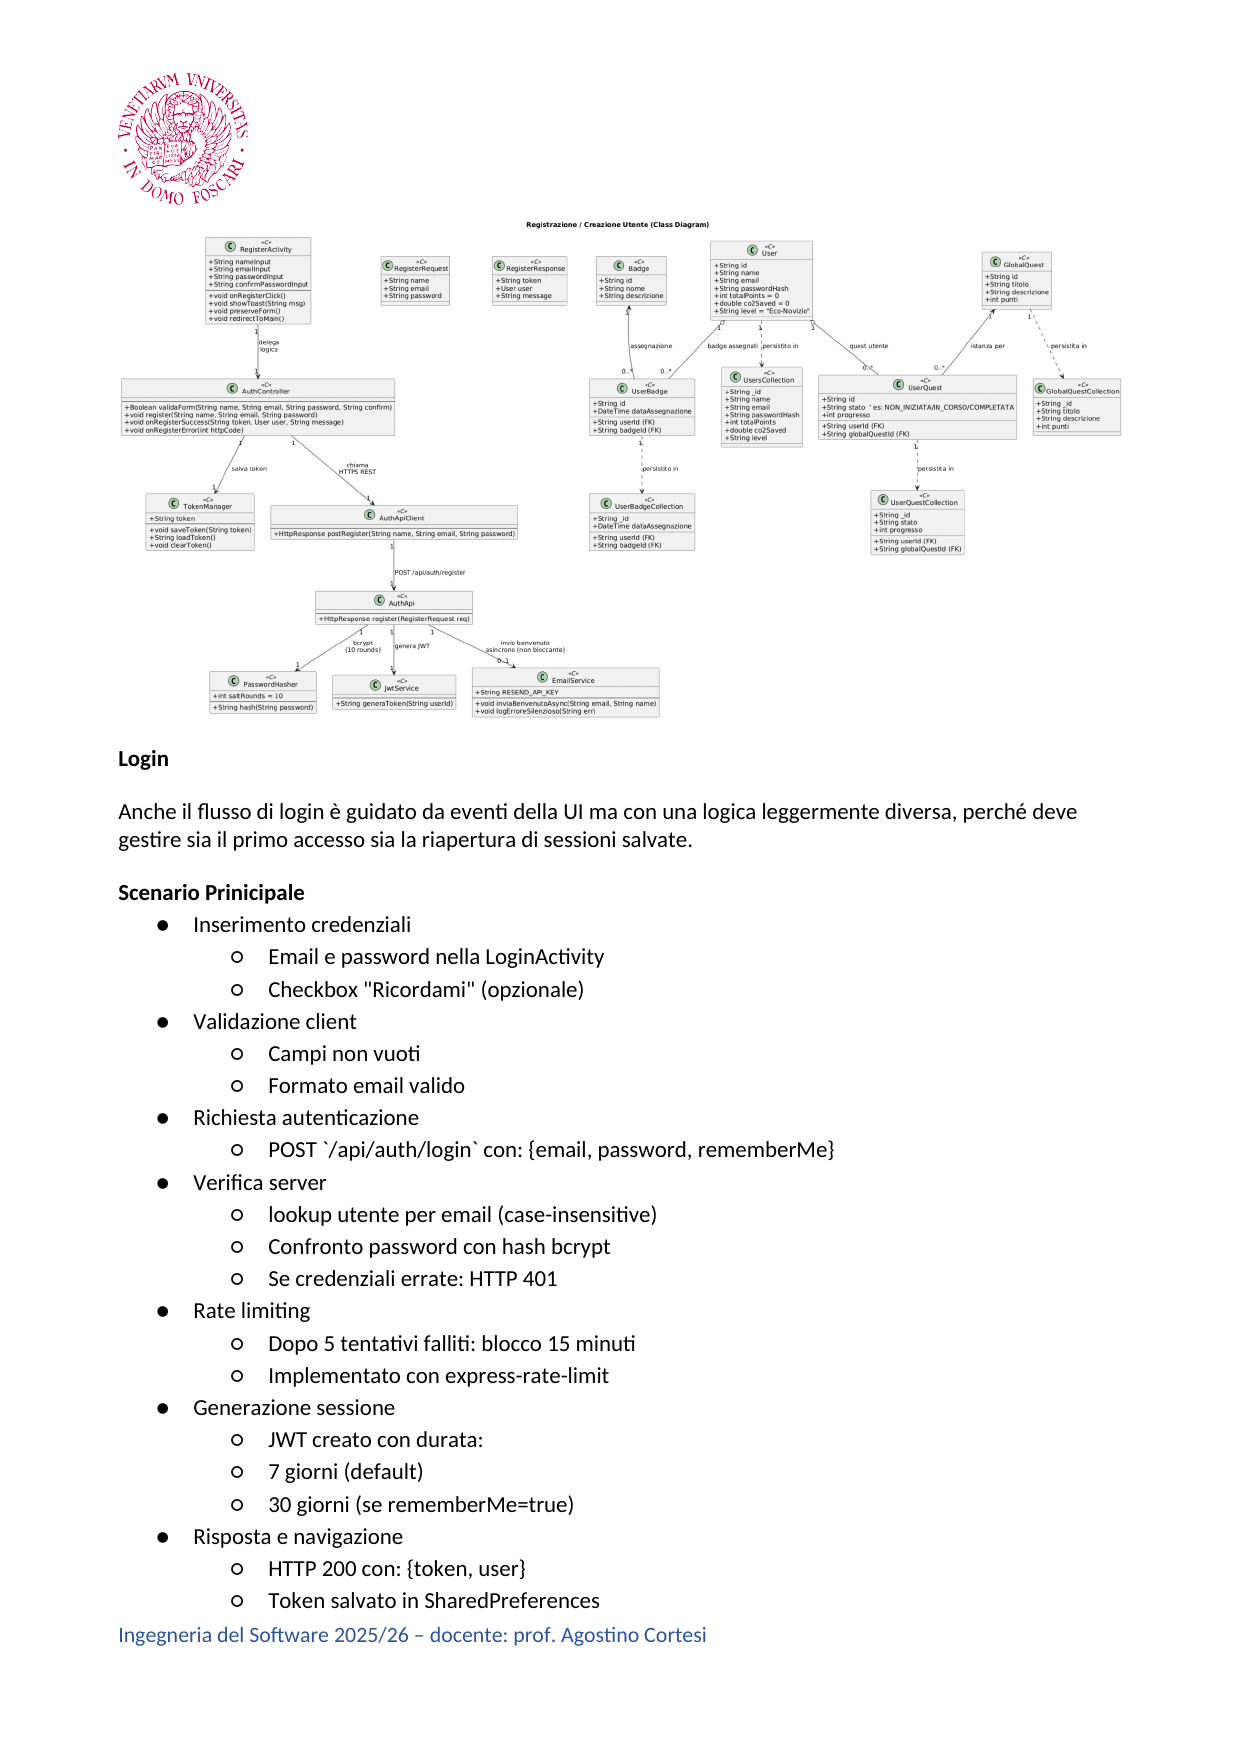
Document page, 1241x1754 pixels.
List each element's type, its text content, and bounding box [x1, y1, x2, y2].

list Inserimento credenziali [156, 910, 1122, 938]
list Checkbox "Ricordami" (opzionale) [231, 975, 1122, 1003]
list lookup utente per email (case-insensitive) [231, 1200, 1122, 1228]
list Dopo 5 tentativi falliti: blocco 15 minuti [231, 1329, 1122, 1357]
text Anche il flusso di login è guidato da eventi della UI ma con una logica leggermente diversa, perché deve gestire sia il primo accesso sia la riapertura di sessioni salvate. [118, 797, 1122, 853]
list Implementato con express-rate-limit [231, 1361, 1122, 1389]
list Richiesta autenticazione [156, 1103, 1122, 1131]
list Validazione client [156, 1007, 1122, 1035]
list Token salvato in SharedPreferences [231, 1586, 1122, 1614]
list Verifica server [156, 1168, 1122, 1196]
list Rate limiting [156, 1297, 1122, 1324]
text Scenario Prinicipale [118, 878, 1122, 906]
list Campi non vuoti [231, 1039, 1122, 1067]
list POST `/api/auth/login` con: {email, password, rememberMe} [231, 1136, 1122, 1164]
picture [118, 73, 248, 205]
list 7 giorni (default) [231, 1457, 1122, 1486]
list Confronto password con hash bcrypt [231, 1232, 1122, 1260]
list Se credenziali errate: HTTP 401 [231, 1264, 1122, 1292]
list JWT creato con durata: [231, 1425, 1122, 1453]
list Risposta e navigazione [156, 1522, 1122, 1550]
list 30 giorni (se rememberMe=true) [231, 1490, 1122, 1518]
list Generazione sessione [156, 1393, 1122, 1421]
picture [118, 217, 1123, 719]
list HTTP 200 con: {token, user} [231, 1554, 1122, 1582]
subtitle Login [118, 744, 1122, 772]
list Email e password nella LoginActivity [231, 942, 1122, 971]
list Formato email valido [231, 1071, 1122, 1099]
